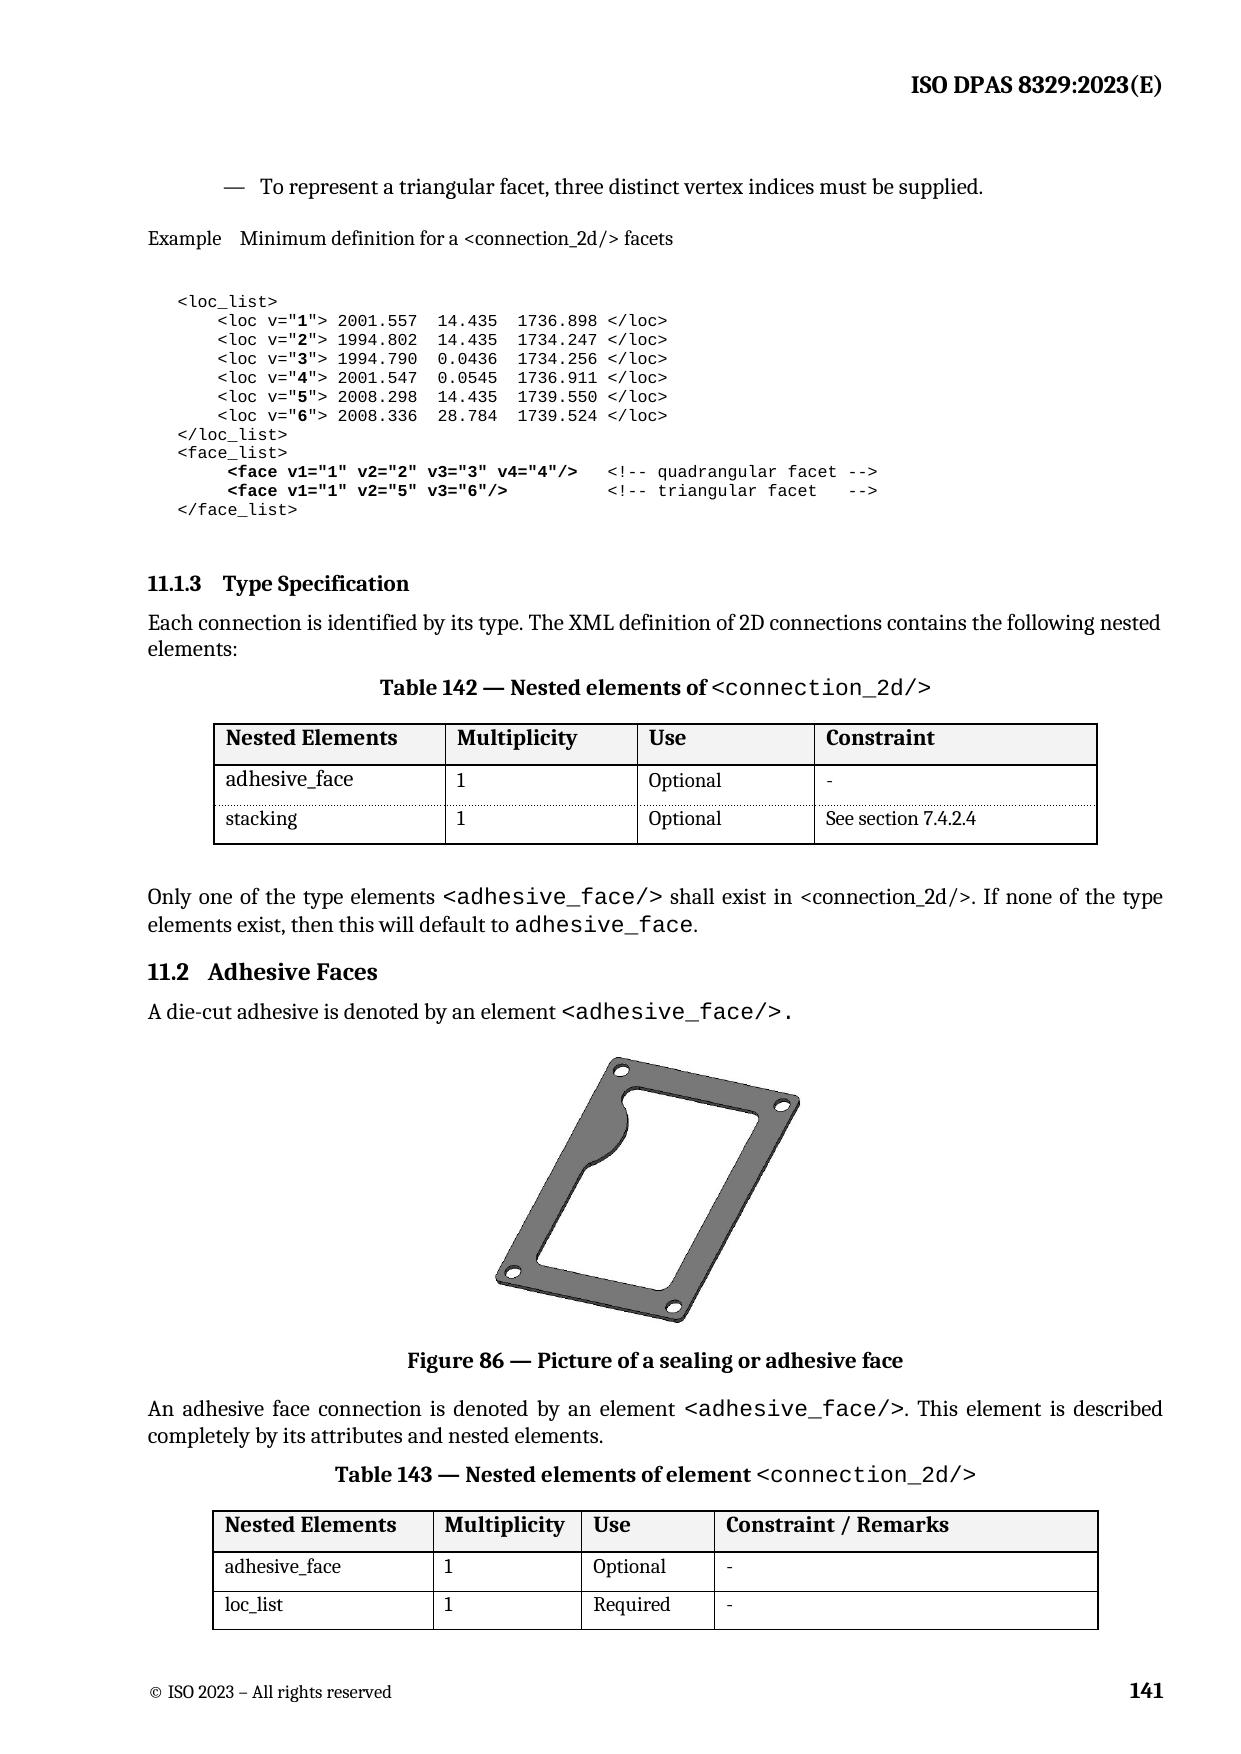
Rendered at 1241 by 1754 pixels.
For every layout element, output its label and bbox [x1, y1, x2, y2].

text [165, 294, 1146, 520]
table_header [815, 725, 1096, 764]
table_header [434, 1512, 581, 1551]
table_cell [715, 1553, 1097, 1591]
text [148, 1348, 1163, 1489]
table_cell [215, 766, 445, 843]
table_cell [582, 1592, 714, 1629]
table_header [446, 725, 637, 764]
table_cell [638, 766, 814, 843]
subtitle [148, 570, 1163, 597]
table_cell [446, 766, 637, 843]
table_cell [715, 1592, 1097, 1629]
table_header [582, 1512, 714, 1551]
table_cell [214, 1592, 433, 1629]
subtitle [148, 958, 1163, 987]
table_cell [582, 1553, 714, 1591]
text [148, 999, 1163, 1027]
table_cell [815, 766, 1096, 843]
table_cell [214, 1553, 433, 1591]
picture [425, 1039, 887, 1336]
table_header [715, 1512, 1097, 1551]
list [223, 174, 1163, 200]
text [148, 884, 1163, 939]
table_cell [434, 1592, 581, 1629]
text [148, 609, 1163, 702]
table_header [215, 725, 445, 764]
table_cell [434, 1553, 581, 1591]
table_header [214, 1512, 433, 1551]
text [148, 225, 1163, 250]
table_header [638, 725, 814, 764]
